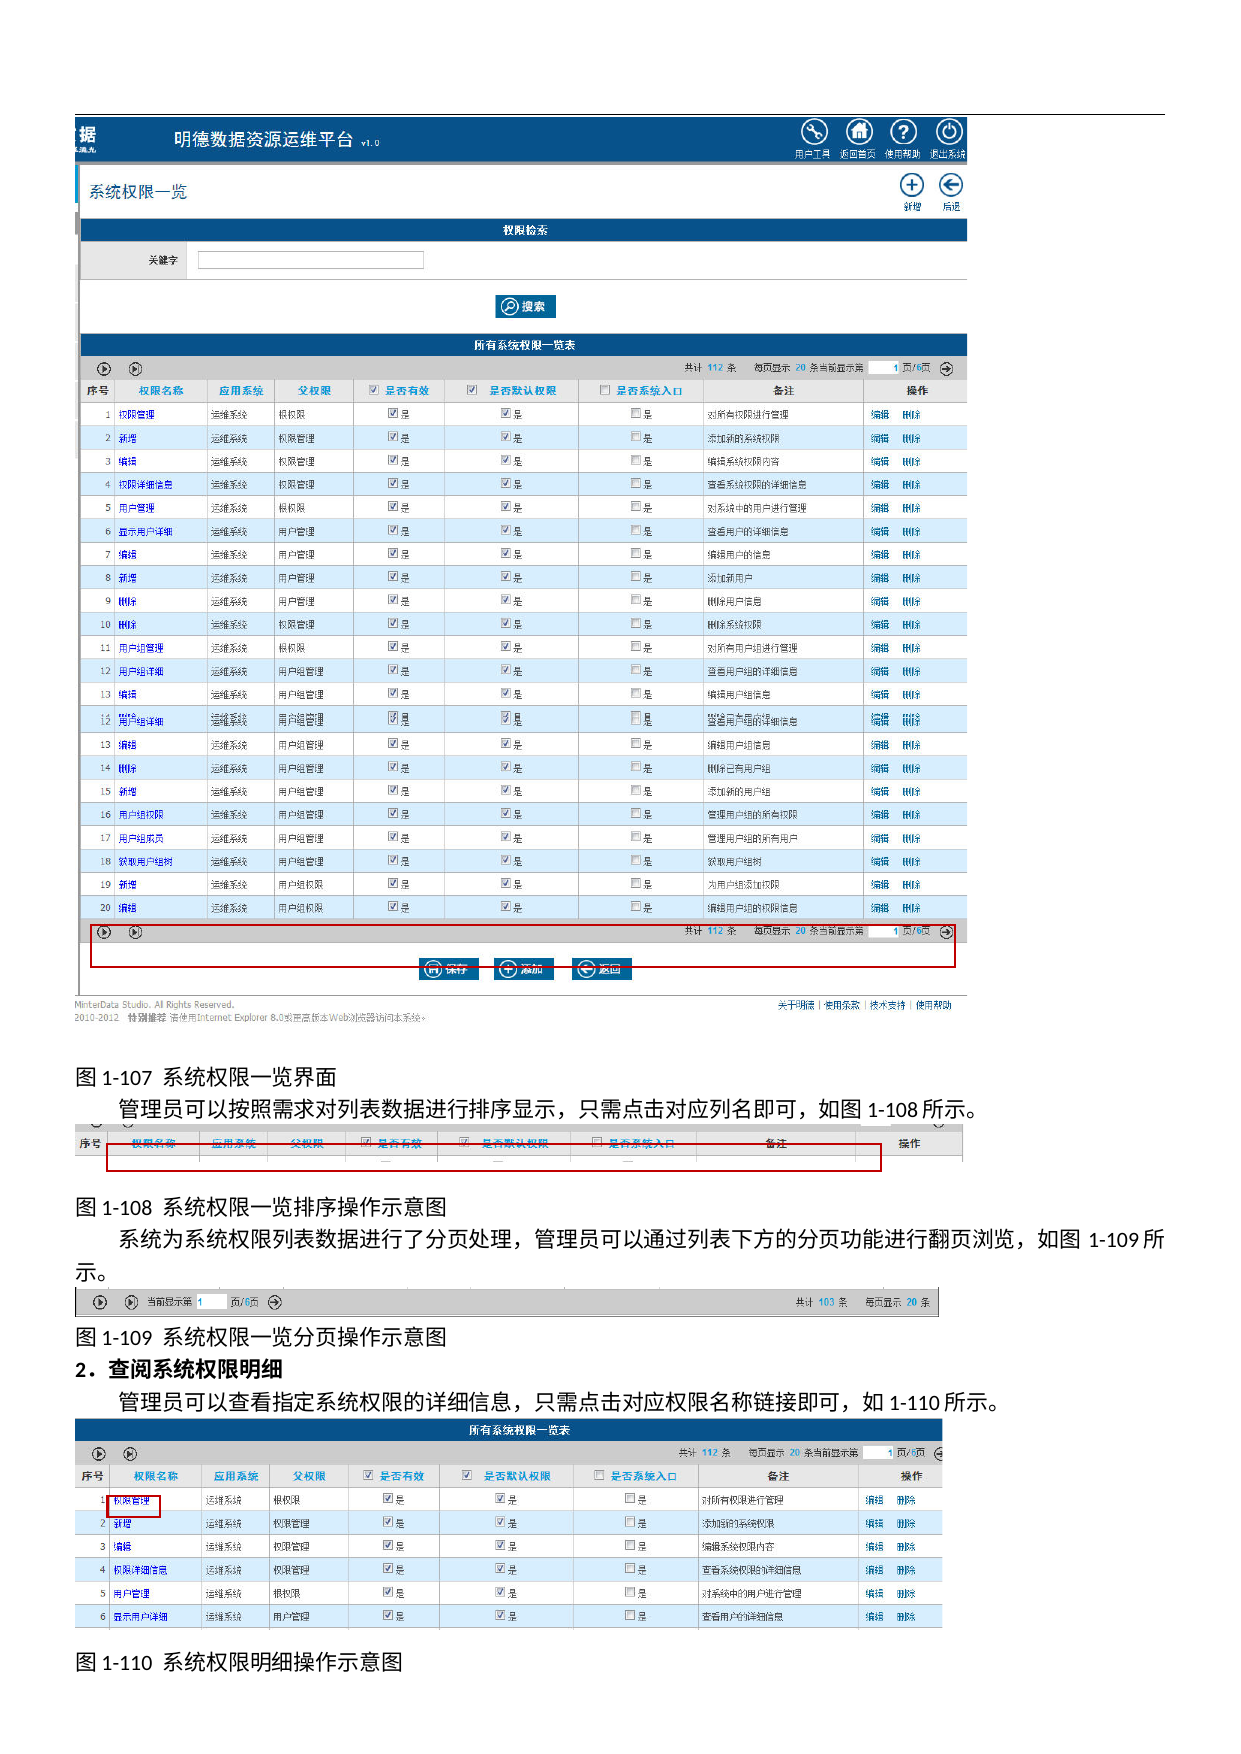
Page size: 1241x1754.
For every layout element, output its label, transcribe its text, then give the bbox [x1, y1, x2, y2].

picture [75, 117, 968, 1031]
text 2．查阅系统权限明细 [75, 1352, 1165, 1384]
list 管理员可以查看指定系统权限的详细信息，只需点击对应权限名称链接即可，如1-110所示。 [75, 1384, 1165, 1417]
list 图1-110 系统权限明细操作示意图 [75, 1644, 1165, 1677]
picture [108, 1145, 880, 1162]
list 管理员可以按照需求对列表数据进行排序显示，只需点击对应列名即可，如图1-108所示。 [75, 1092, 1165, 1124]
list 系统为系统权限列表数据进行了分页处理，管理员可以通过列表下方的分页功能进行翻页浏览，如图1-109所示。 [75, 1222, 1165, 1287]
picture [75, 1124, 964, 1162]
list 图1-107 系统权限一览界面 [75, 1059, 1165, 1092]
list 图1-108 系统权限一览排序操作示意图 [75, 1189, 1165, 1222]
list 图1-109 系统权限一览分页操作示意图 [75, 1319, 1165, 1352]
picture [75, 1287, 939, 1317]
picture [75, 1417, 943, 1630]
